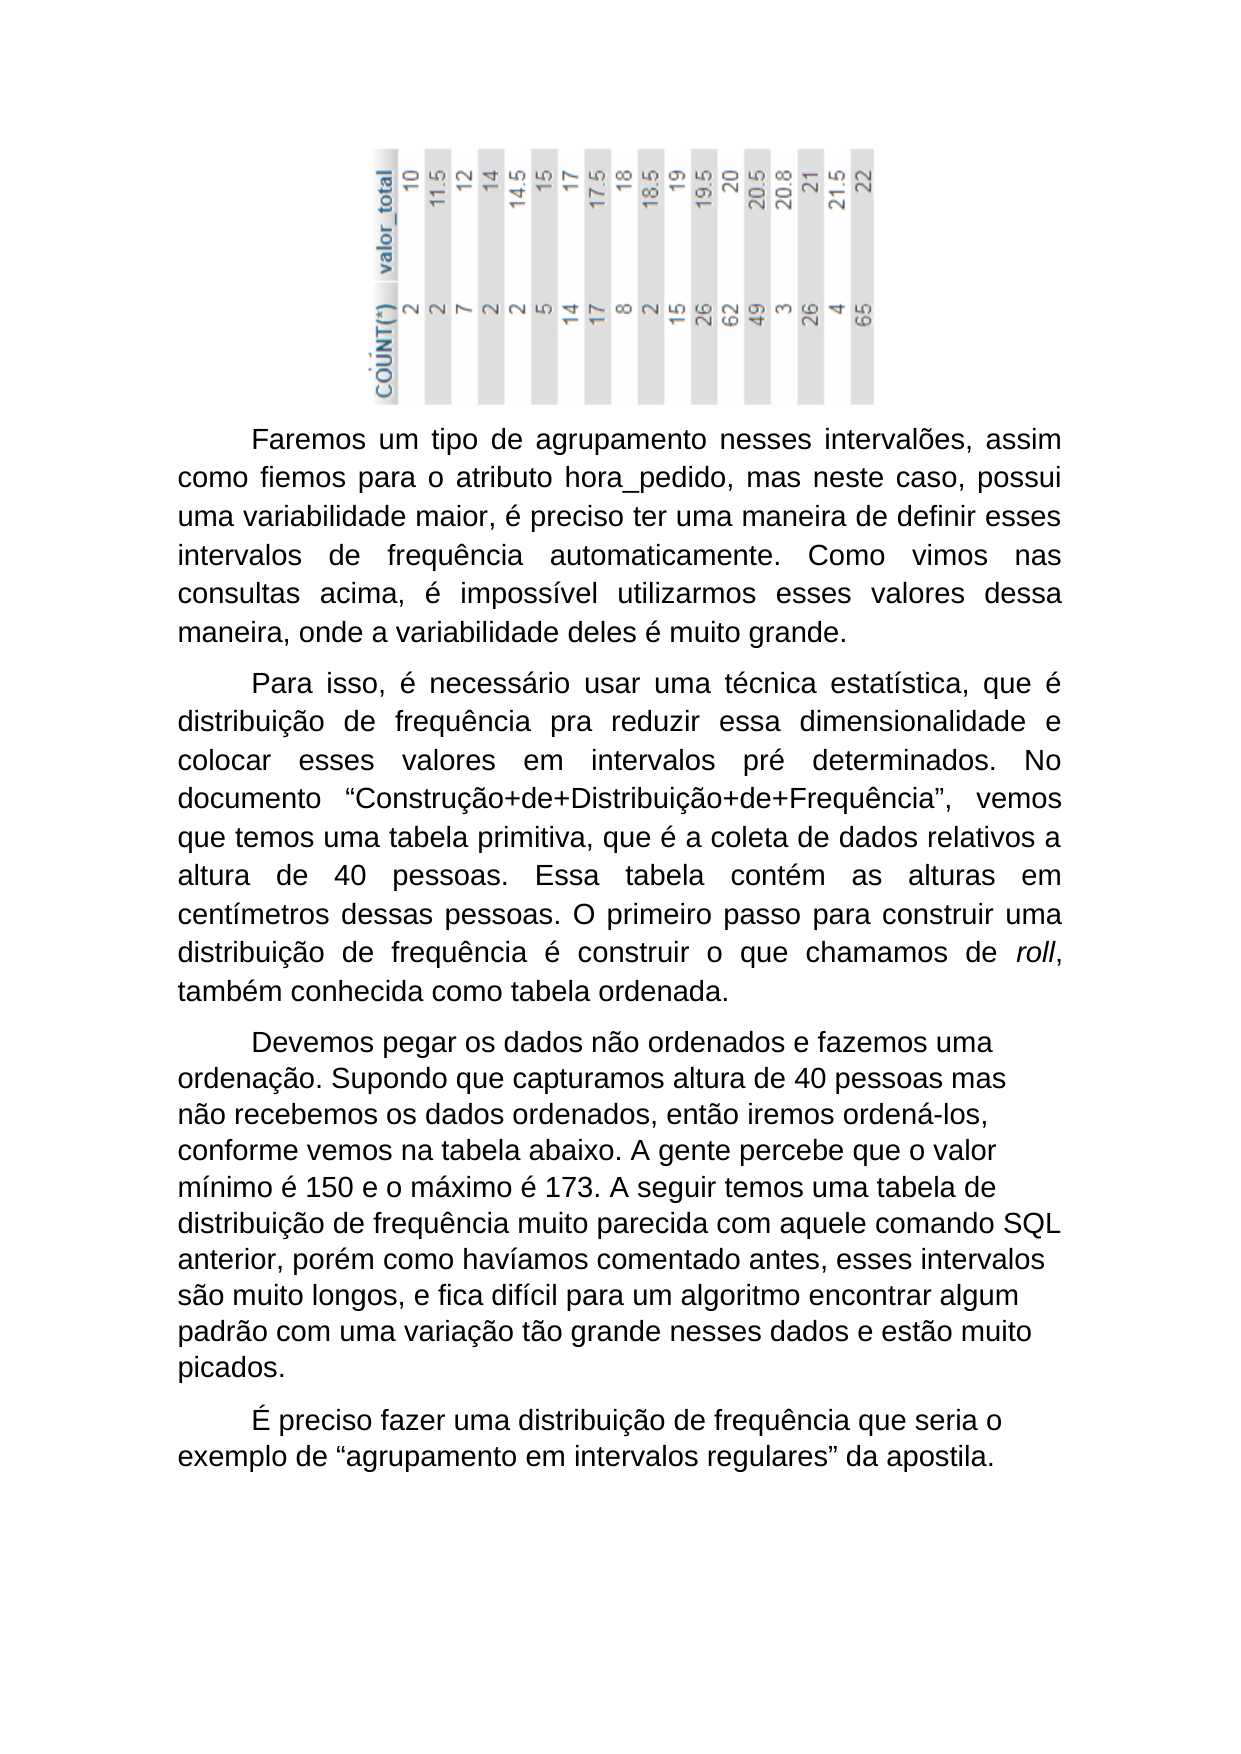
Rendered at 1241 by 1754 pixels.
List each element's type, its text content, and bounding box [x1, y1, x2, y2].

text Devemos pegar os dados não ordenados e fazemos uma ordenação. Supondo que capturamos altura de 40 pessoas mas não recebemos os dados ordenados, então iremos ordená-los, conforme vemos na tabela abaixo. A gente percebe que o valor mínimo é 150 e o máximo é 173. A seguir temos uma tabela de distribuição de frequência muito parecida com aquele comando SQL anterior, porém como havíamos comentado antes, esses intervalos são muito longos, e fica difícil para um algoritmo encontrar algum padrão com uma variação tão grande nesses dados e estão muito picados. [177, 1025, 1063, 1384]
text É preciso fazer uma distribuição de frequência que seria o exemplo de “agrupamento em intervalos regulares” da apostila. [177, 1403, 1063, 1473]
text Para isso, é necessário usar uma técnica estatística, que é distribuição de frequência pra reduzir essa dimensionalidade e colocar esses valores em intervalos pré determinados. No documento “Construção+de+Distribuição+de+Frequência”, vemos que temos uma tabela primitiva, que é a coleta de dados relativos a altura de 40 pessoas. Essa tabela contém as alturas em centímetros dessas pessoas. O primeiro passo para construir uma distribuição de frequência é construir o que chamamos de roll, também conhecida como tabela ordenada. [177, 666, 1063, 1007]
text Faremos um tipo de agrupamento nesses intervalões, assim como fiemos para o atributo hora_pedido, mas neste caso, possui uma variabilidade maior, é preciso ter uma maneira de definir esses intervalos de frequência automaticamente. Como vimos nas consultas acima, é impossível utilizarmos esses valores dessa maneira, onde a variabilidade deles é muito grande. [177, 422, 1063, 648]
picture [369, 148, 873, 405]
